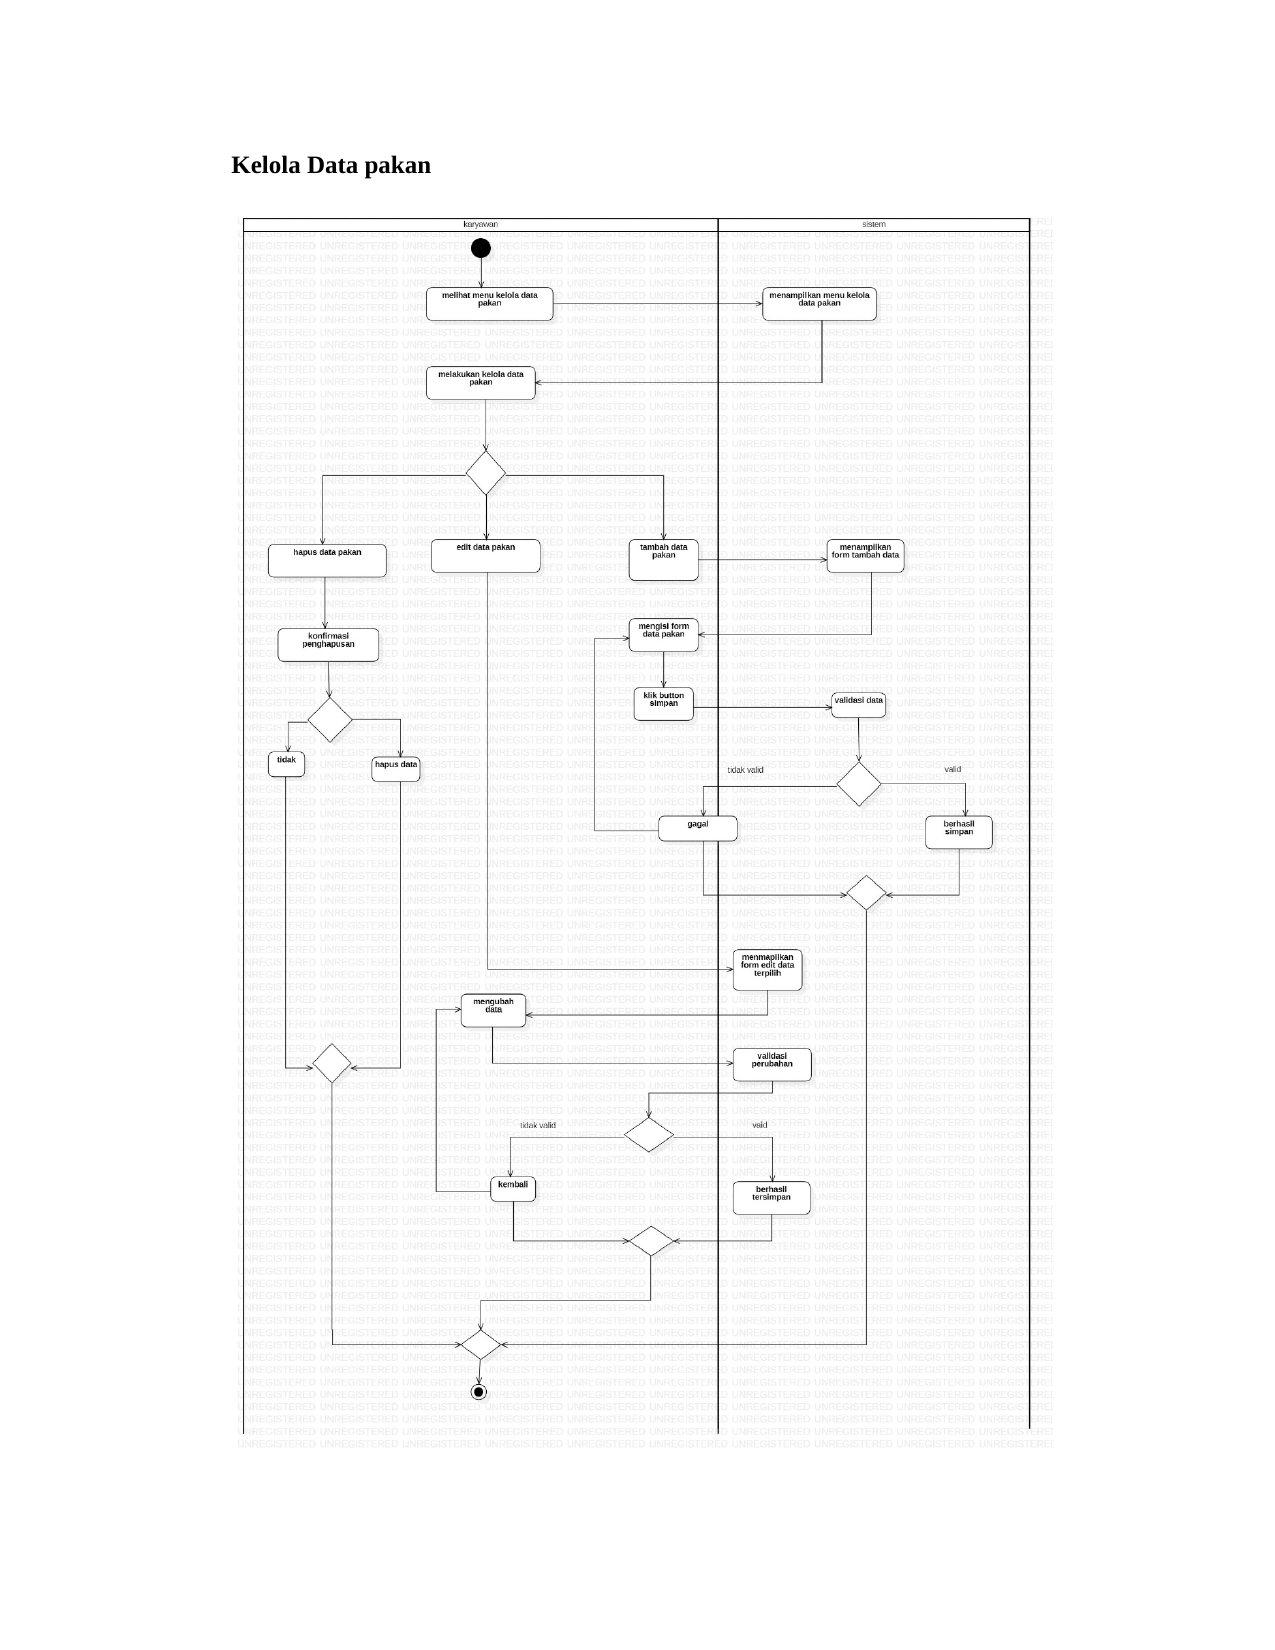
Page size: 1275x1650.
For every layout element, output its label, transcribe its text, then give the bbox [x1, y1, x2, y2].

picture [237, 212, 1054, 1458]
text Kelola Data pakan [225, 150, 1125, 179]
